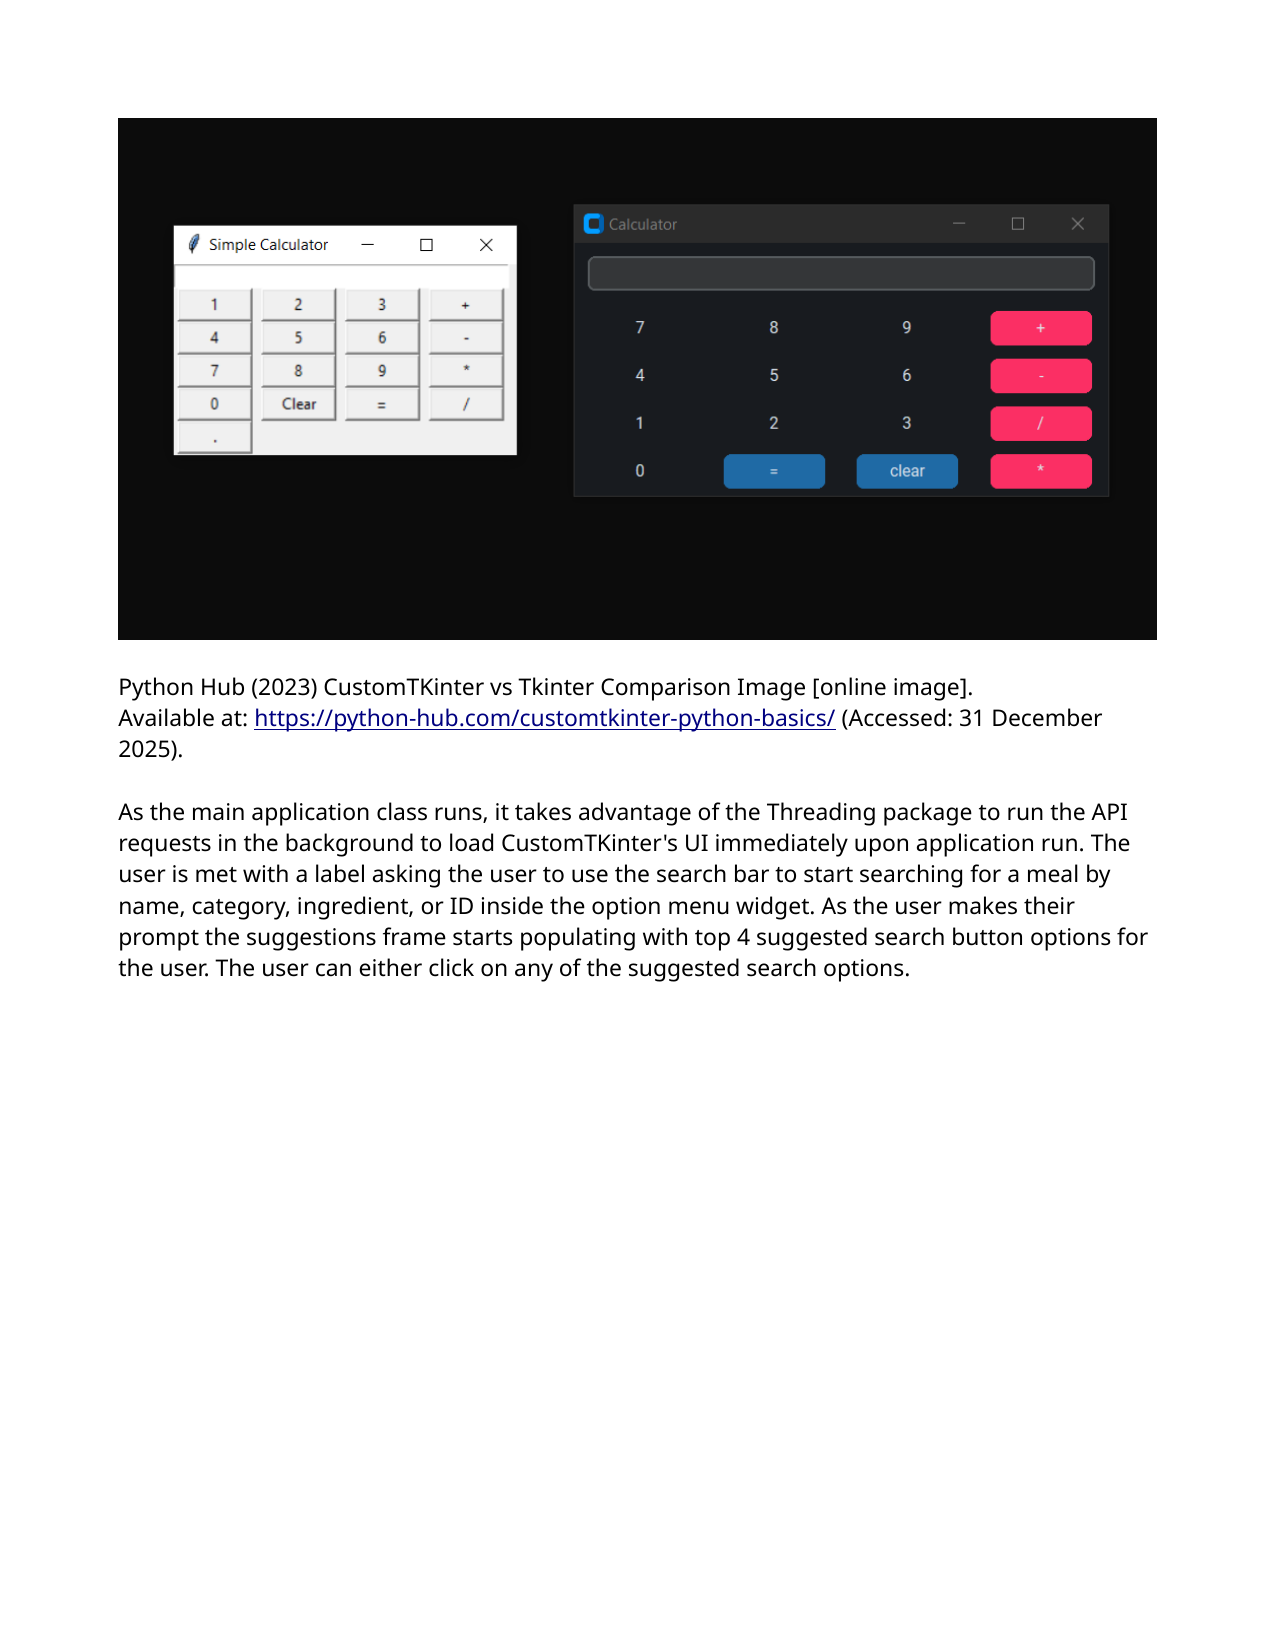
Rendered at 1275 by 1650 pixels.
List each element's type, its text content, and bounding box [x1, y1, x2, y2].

text Available at: https://python-hub.com/customtkinter-python-basics/ (Accessed: 31 December 2025). [118, 702, 1157, 764]
picture [118, 118, 1157, 640]
text As the main application class runs, it takes advantage of the Threading package to run the API requests in the background to load CustomTKinter's UI immediately upon application run. The user is met with a label asking the user to use the search bar to start searching for a meal by name, category, ingredient, or ID inside the option menu widget. As the user makes their prompt the suggestions frame starts populating with top 4 suggested search button options for the user. The user can either click on any of the suggested search options. [118, 796, 1157, 1012]
text Python Hub (2023) CustomTKinter vs Tkinter Comparison Image [online image]. [118, 640, 1157, 702]
